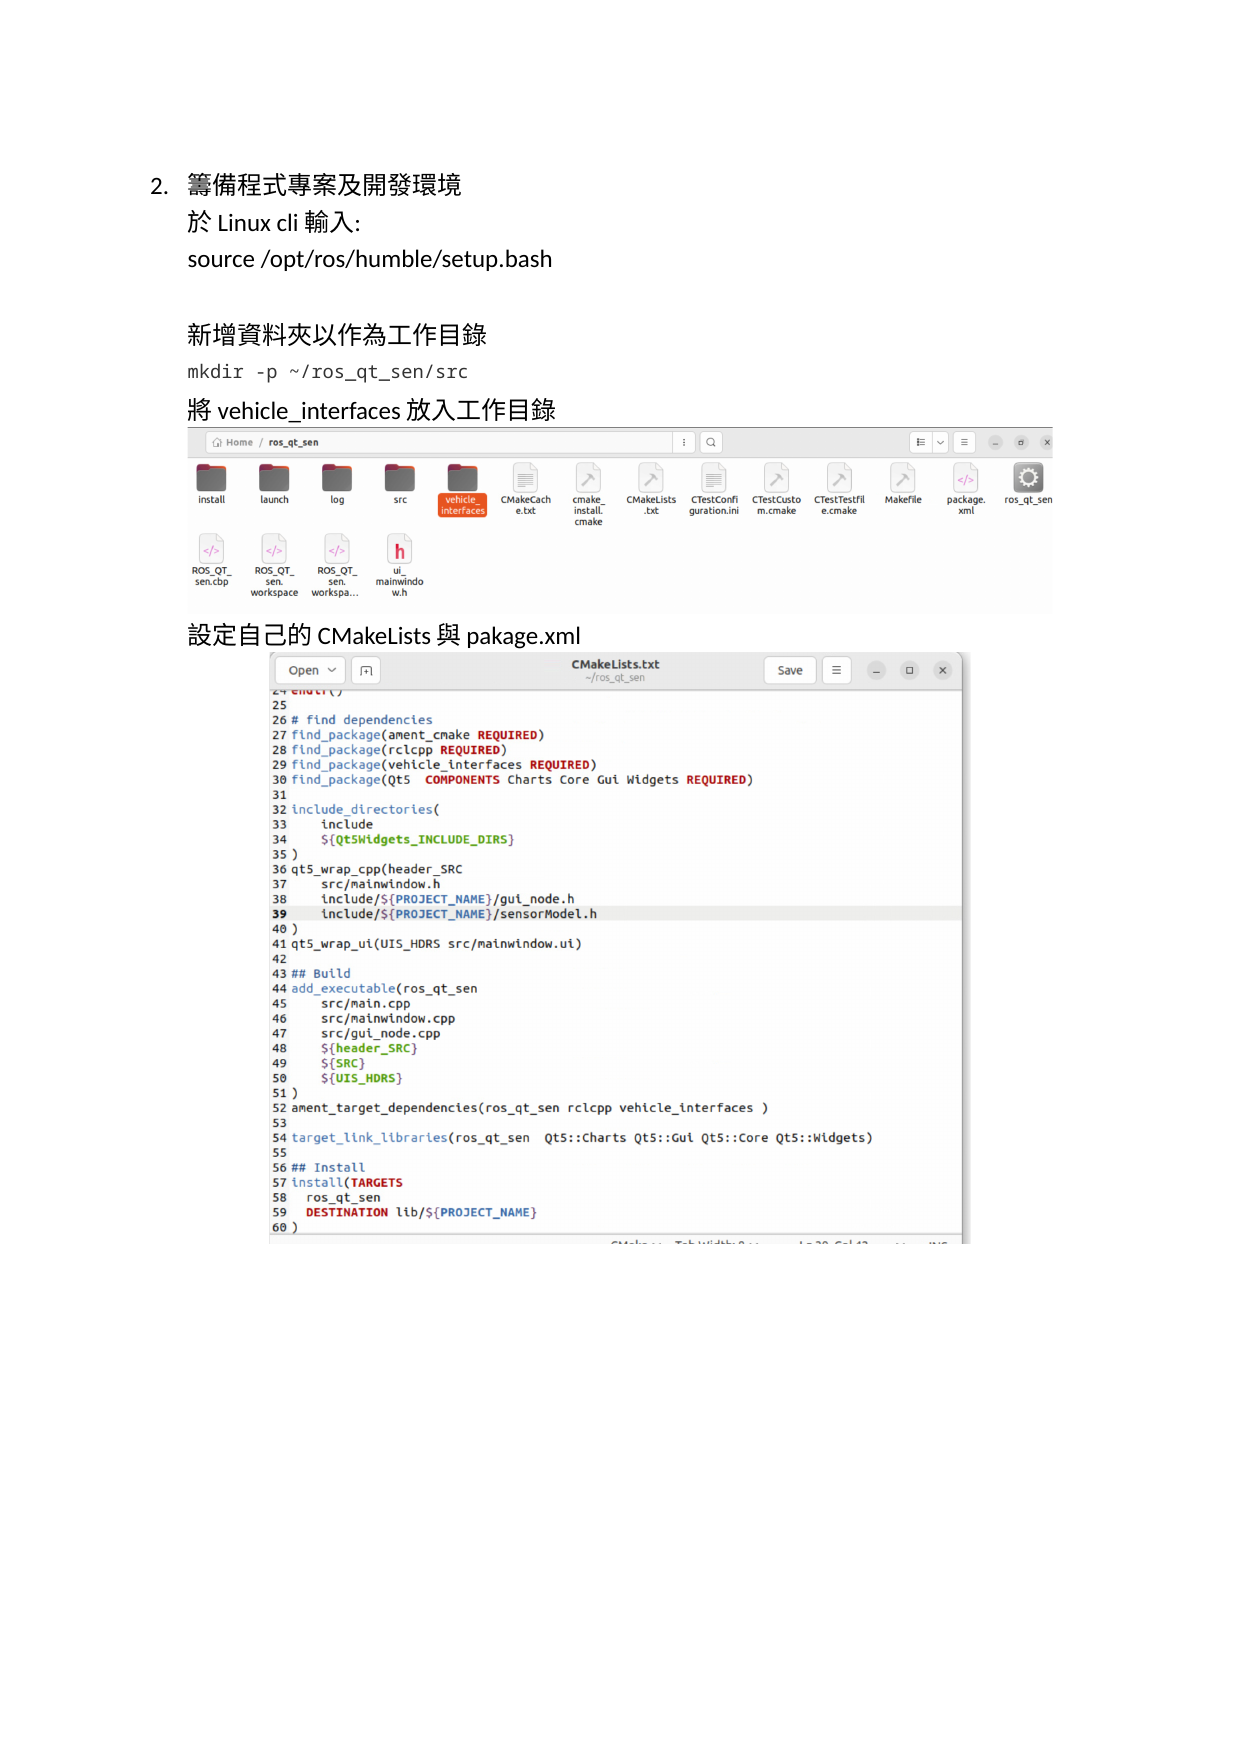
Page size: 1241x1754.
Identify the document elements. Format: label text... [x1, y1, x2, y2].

picture [269, 652, 971, 1244]
text mkdir -p ~/ros_qt_sen/src [187, 352, 1053, 389]
text 新增資料夾以作為工作目錄 [187, 314, 1053, 352]
text source /opt/ros/humble/setup.bash [187, 239, 1053, 277]
subtitle 籌備程式專案及開發環境 [150, 164, 1053, 202]
text 將vehicle_interfaces放入工作目錄 [187, 389, 1053, 427]
text 設定自己的CMakeLists與pakage.xml [187, 614, 1053, 652]
picture [187, 427, 1053, 614]
text 於Linux cli 輸入: [187, 202, 1053, 239]
